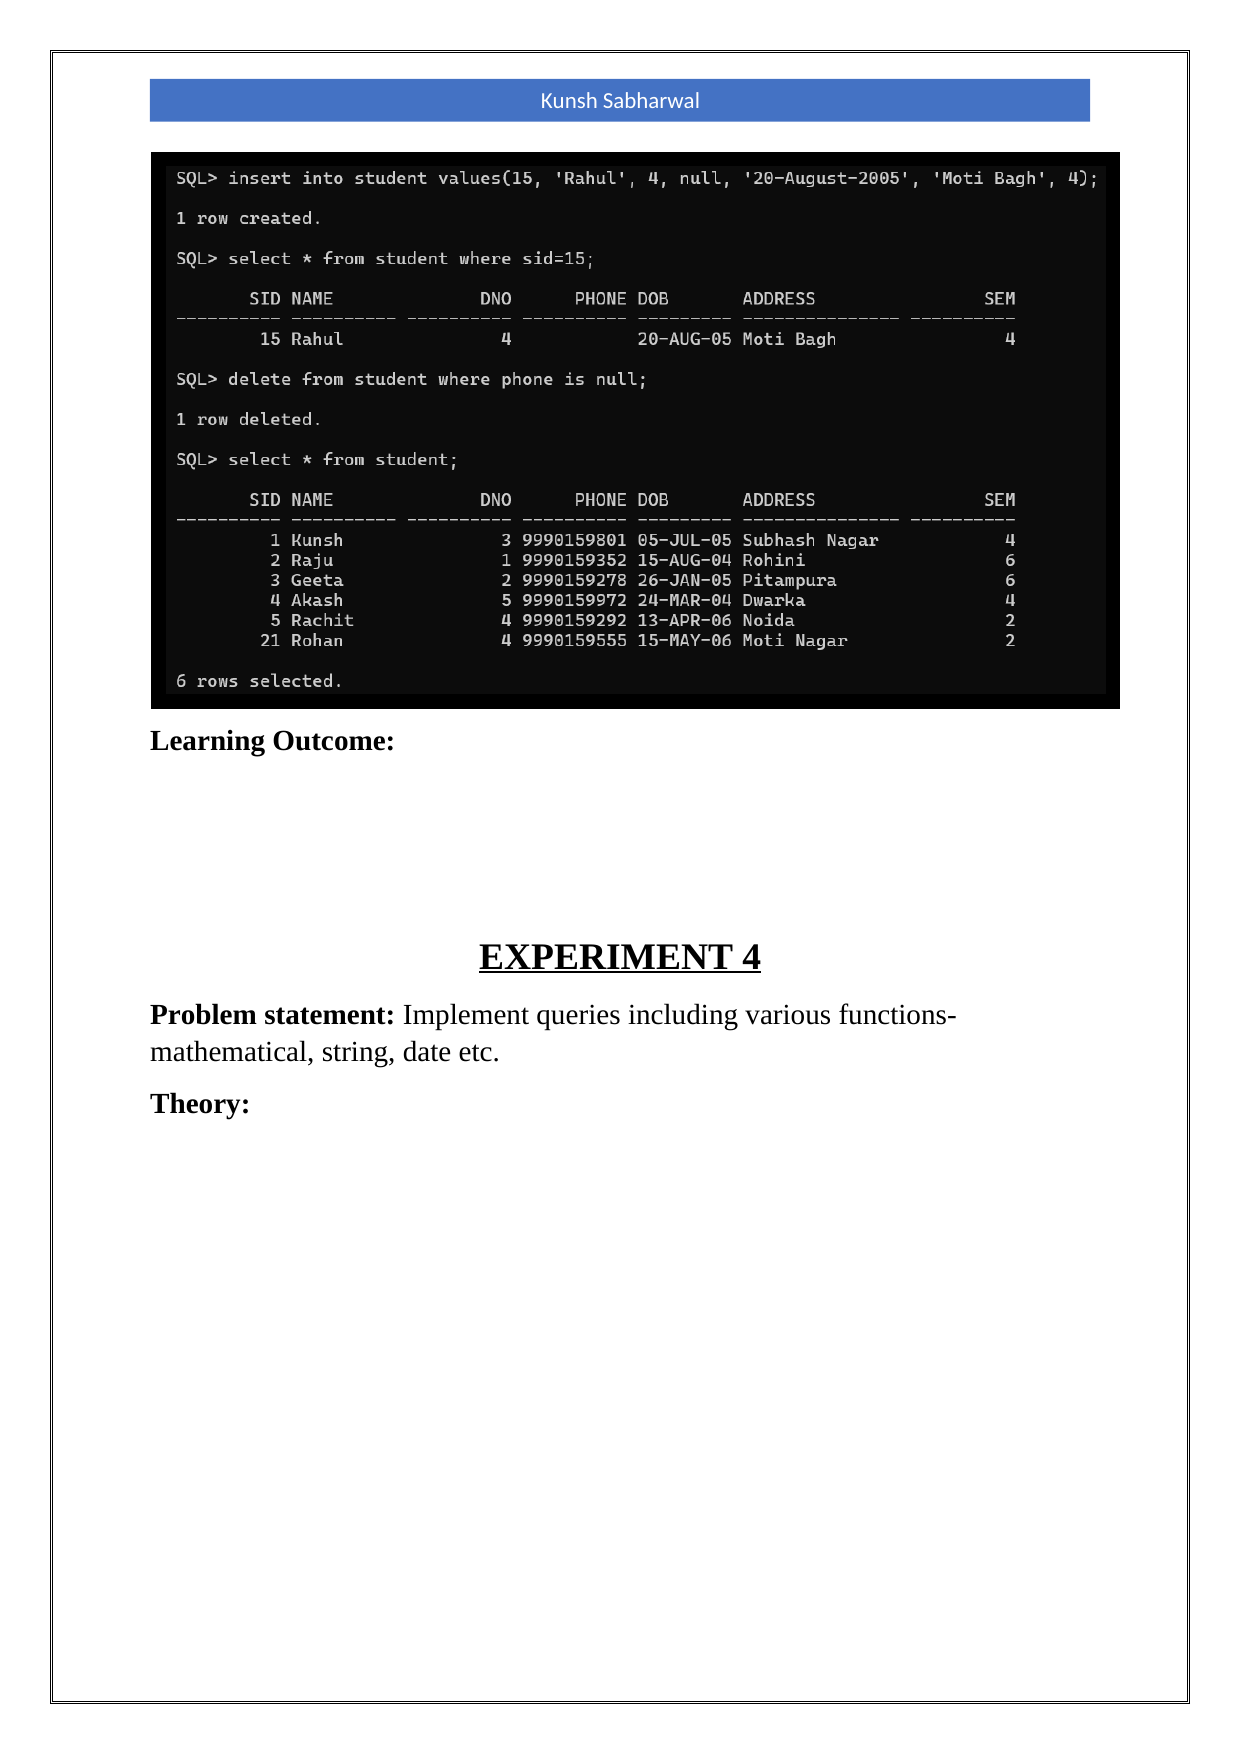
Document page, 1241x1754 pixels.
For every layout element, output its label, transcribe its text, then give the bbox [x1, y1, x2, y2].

text EXPERIMENT 4 [150, 934, 1090, 977]
text Problem statement: Implement queries including various functions- mathematical, string, date etc. [150, 997, 1090, 1067]
text Theory: [150, 1086, 1090, 1120]
picture [166, 166, 1106, 694]
